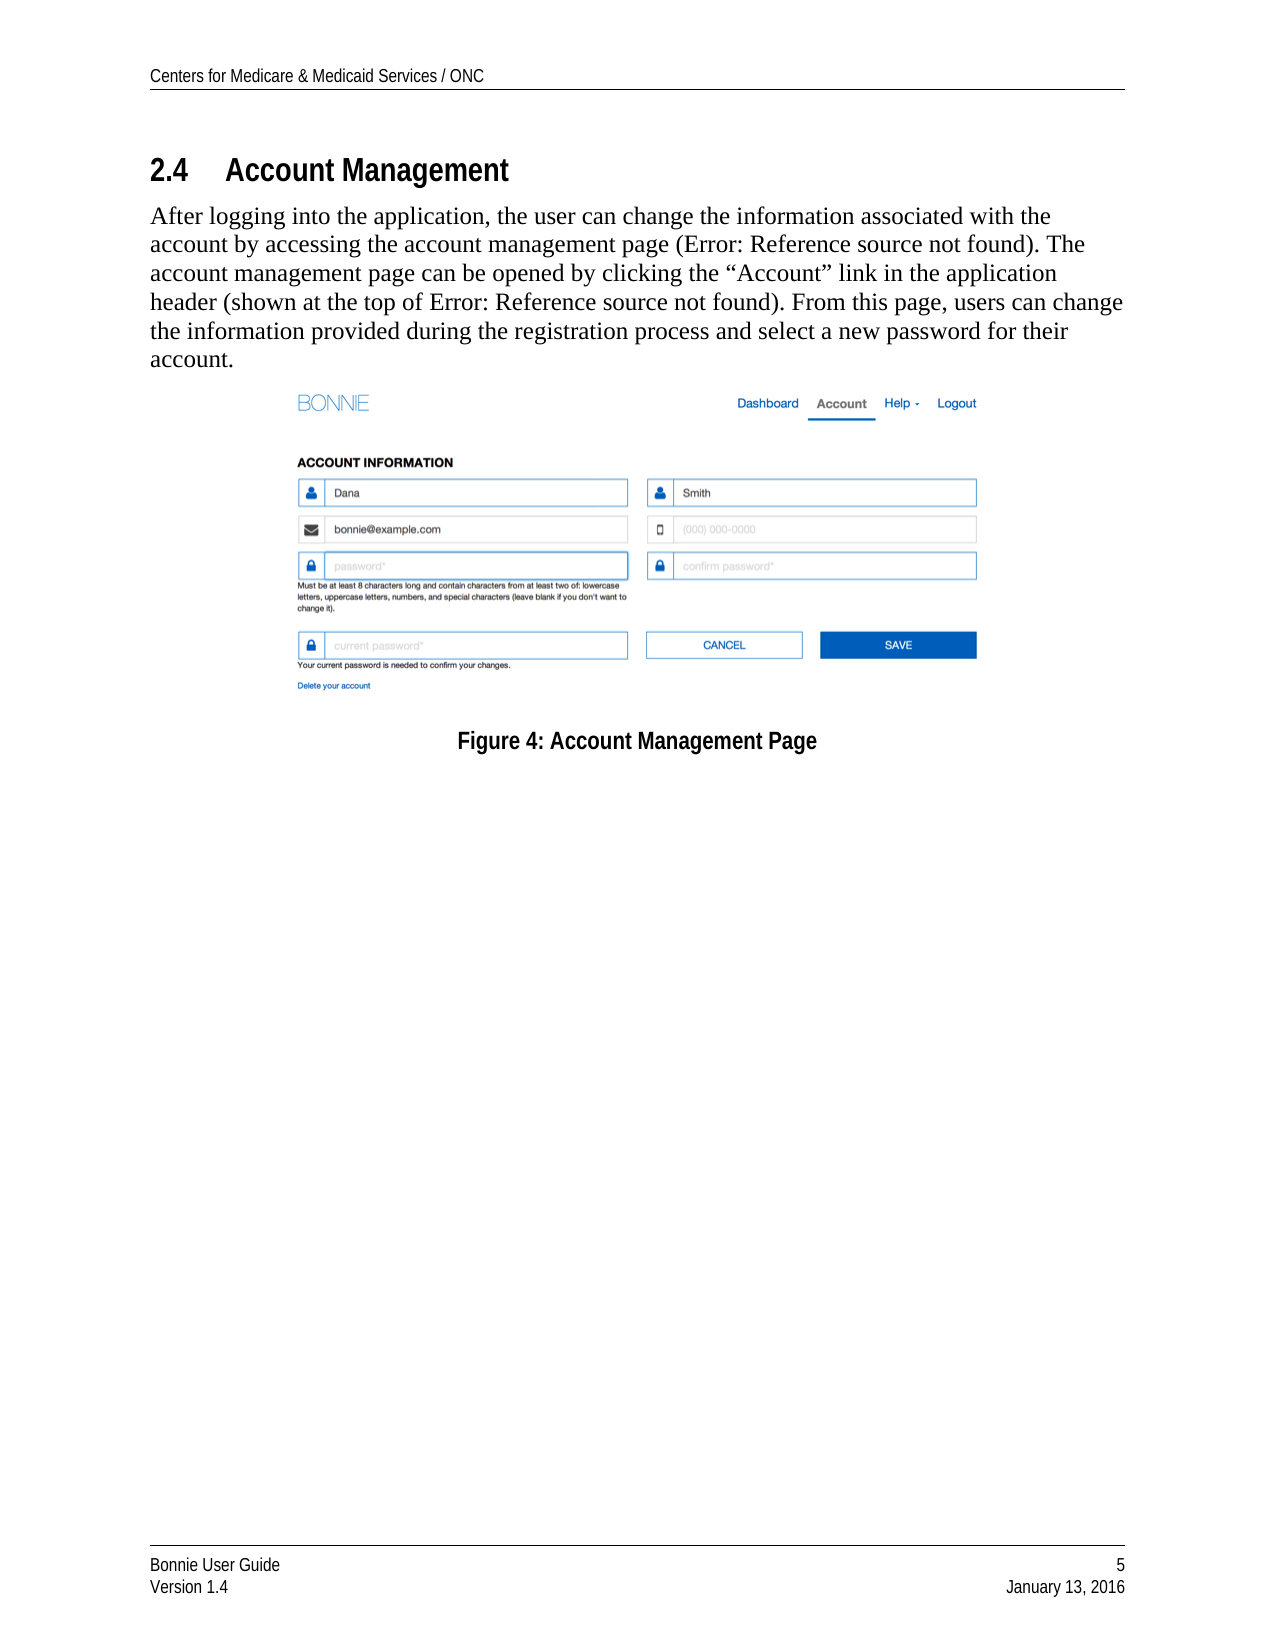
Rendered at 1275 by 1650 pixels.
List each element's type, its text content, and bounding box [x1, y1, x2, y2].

text Figure : Account Management Page [150, 726, 1125, 755]
picture [272, 385, 1003, 714]
subtitle Account Management [150, 150, 1125, 188]
